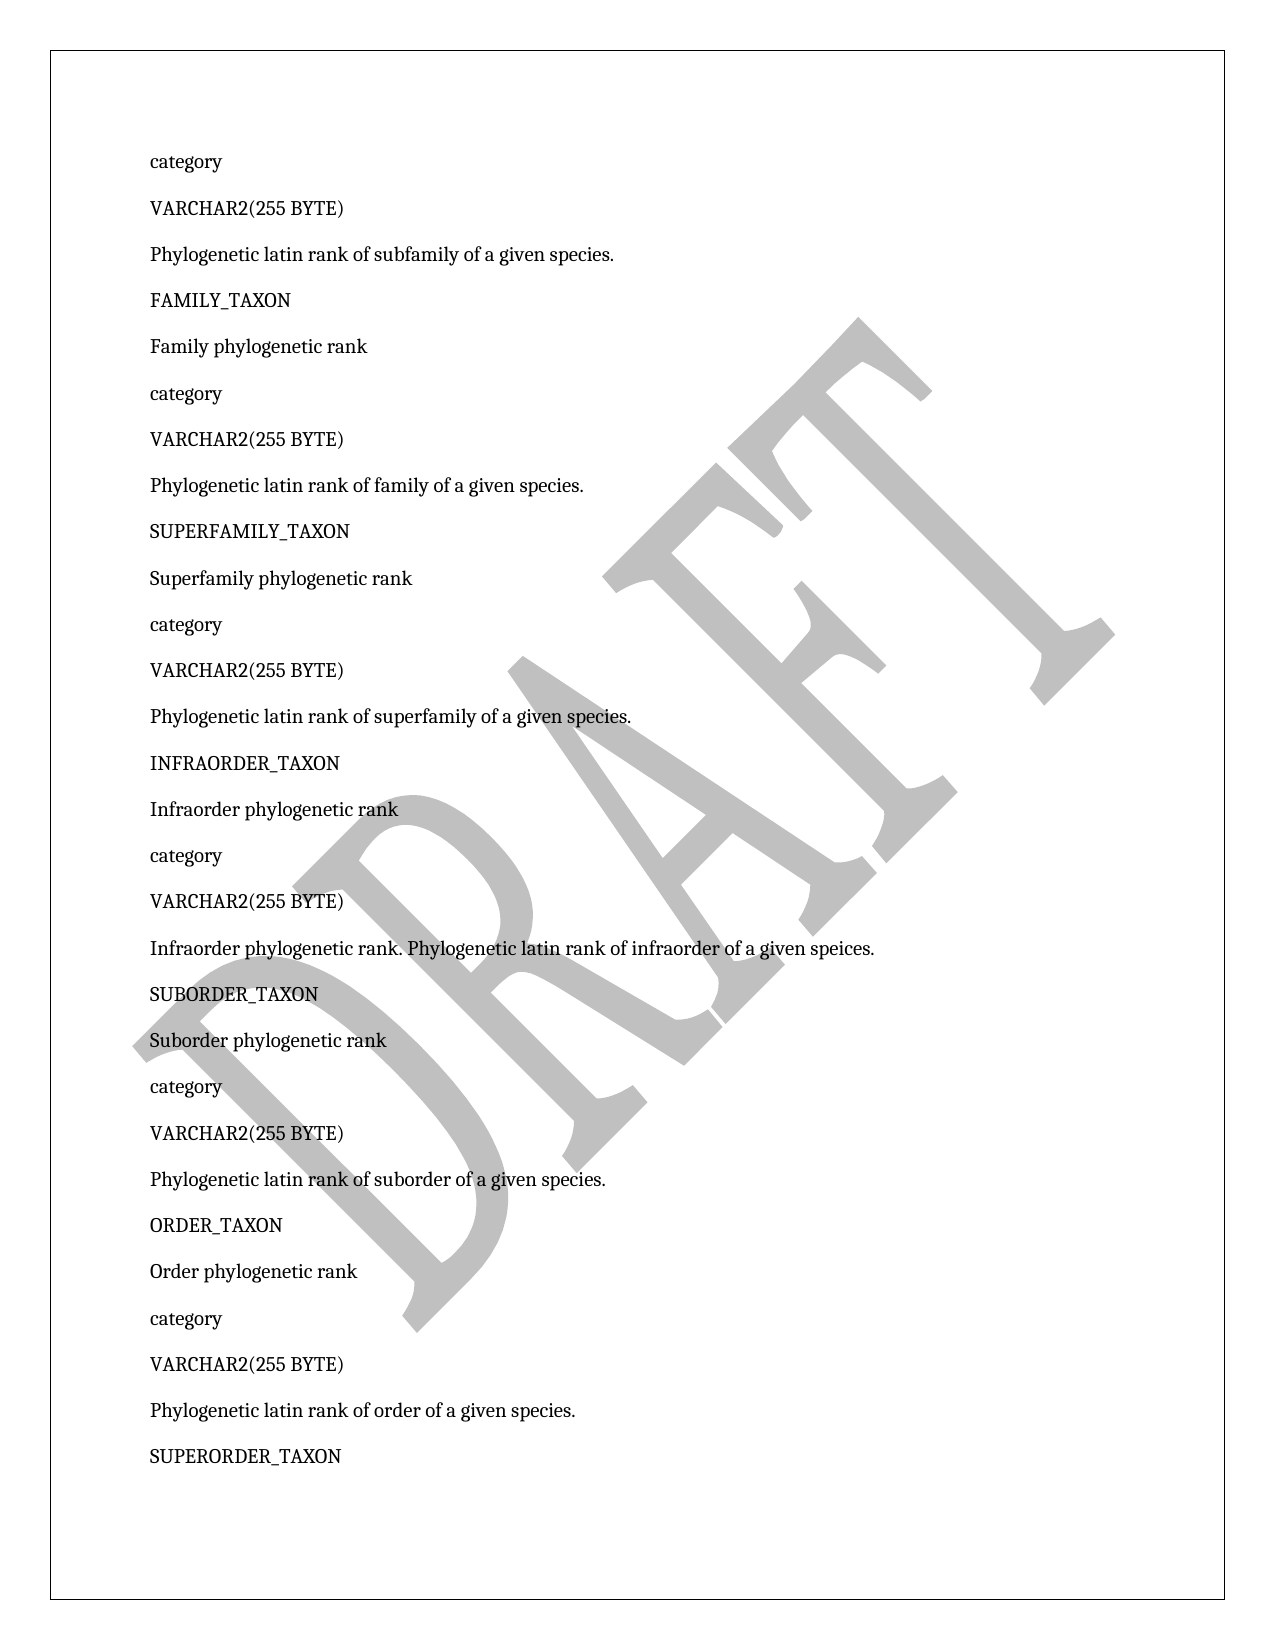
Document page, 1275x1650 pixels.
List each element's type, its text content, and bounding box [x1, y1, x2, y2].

text Family phylogenetic rank [150, 335, 1125, 359]
text SUPERORDER_TAXON [150, 1445, 1125, 1469]
text Infraorder phylogenetic rank [150, 797, 1125, 821]
text category [150, 381, 1125, 405]
text category [150, 150, 1125, 174]
text Phylogenetic latin rank of superfamily of a given species. [150, 705, 1125, 729]
text VARCHAR2(255 BYTE) [150, 890, 1125, 914]
text Phylogenetic latin rank of suborder of a given species. [150, 1167, 1125, 1191]
text INFRAORDER_TAXON [150, 751, 1125, 775]
text SUBORDER_TAXON [150, 982, 1125, 1006]
text VARCHAR2(255 BYTE) [150, 196, 1125, 220]
text VARCHAR2(255 BYTE) [150, 659, 1125, 683]
text Suborder phylogenetic rank [150, 1029, 1125, 1053]
text Order phylogenetic rank [150, 1260, 1125, 1284]
text VARCHAR2(255 BYTE) [150, 1121, 1125, 1145]
text Superfamily phylogenetic rank [150, 566, 1125, 590]
text category [150, 1075, 1125, 1099]
text Phylogenetic latin rank of family of a given species. [150, 474, 1125, 498]
text VARCHAR2(255 BYTE) [150, 1352, 1125, 1376]
text Phylogenetic latin rank of order of a given species. [150, 1399, 1125, 1423]
text ORDER_TAXON [150, 1214, 1125, 1238]
text FAMILY_TAXON [150, 289, 1125, 313]
text category [150, 1306, 1125, 1330]
text Phylogenetic latin rank of subfamily of a given species. [150, 242, 1125, 266]
text VARCHAR2(255 BYTE) [150, 427, 1125, 451]
text SUPERFAMILY_TAXON [150, 520, 1125, 544]
text category [150, 612, 1125, 636]
text Infraorder phylogenetic rank. Phylogenetic latin rank of infraorder of a given speices. [150, 936, 1125, 960]
text category [150, 844, 1125, 868]
